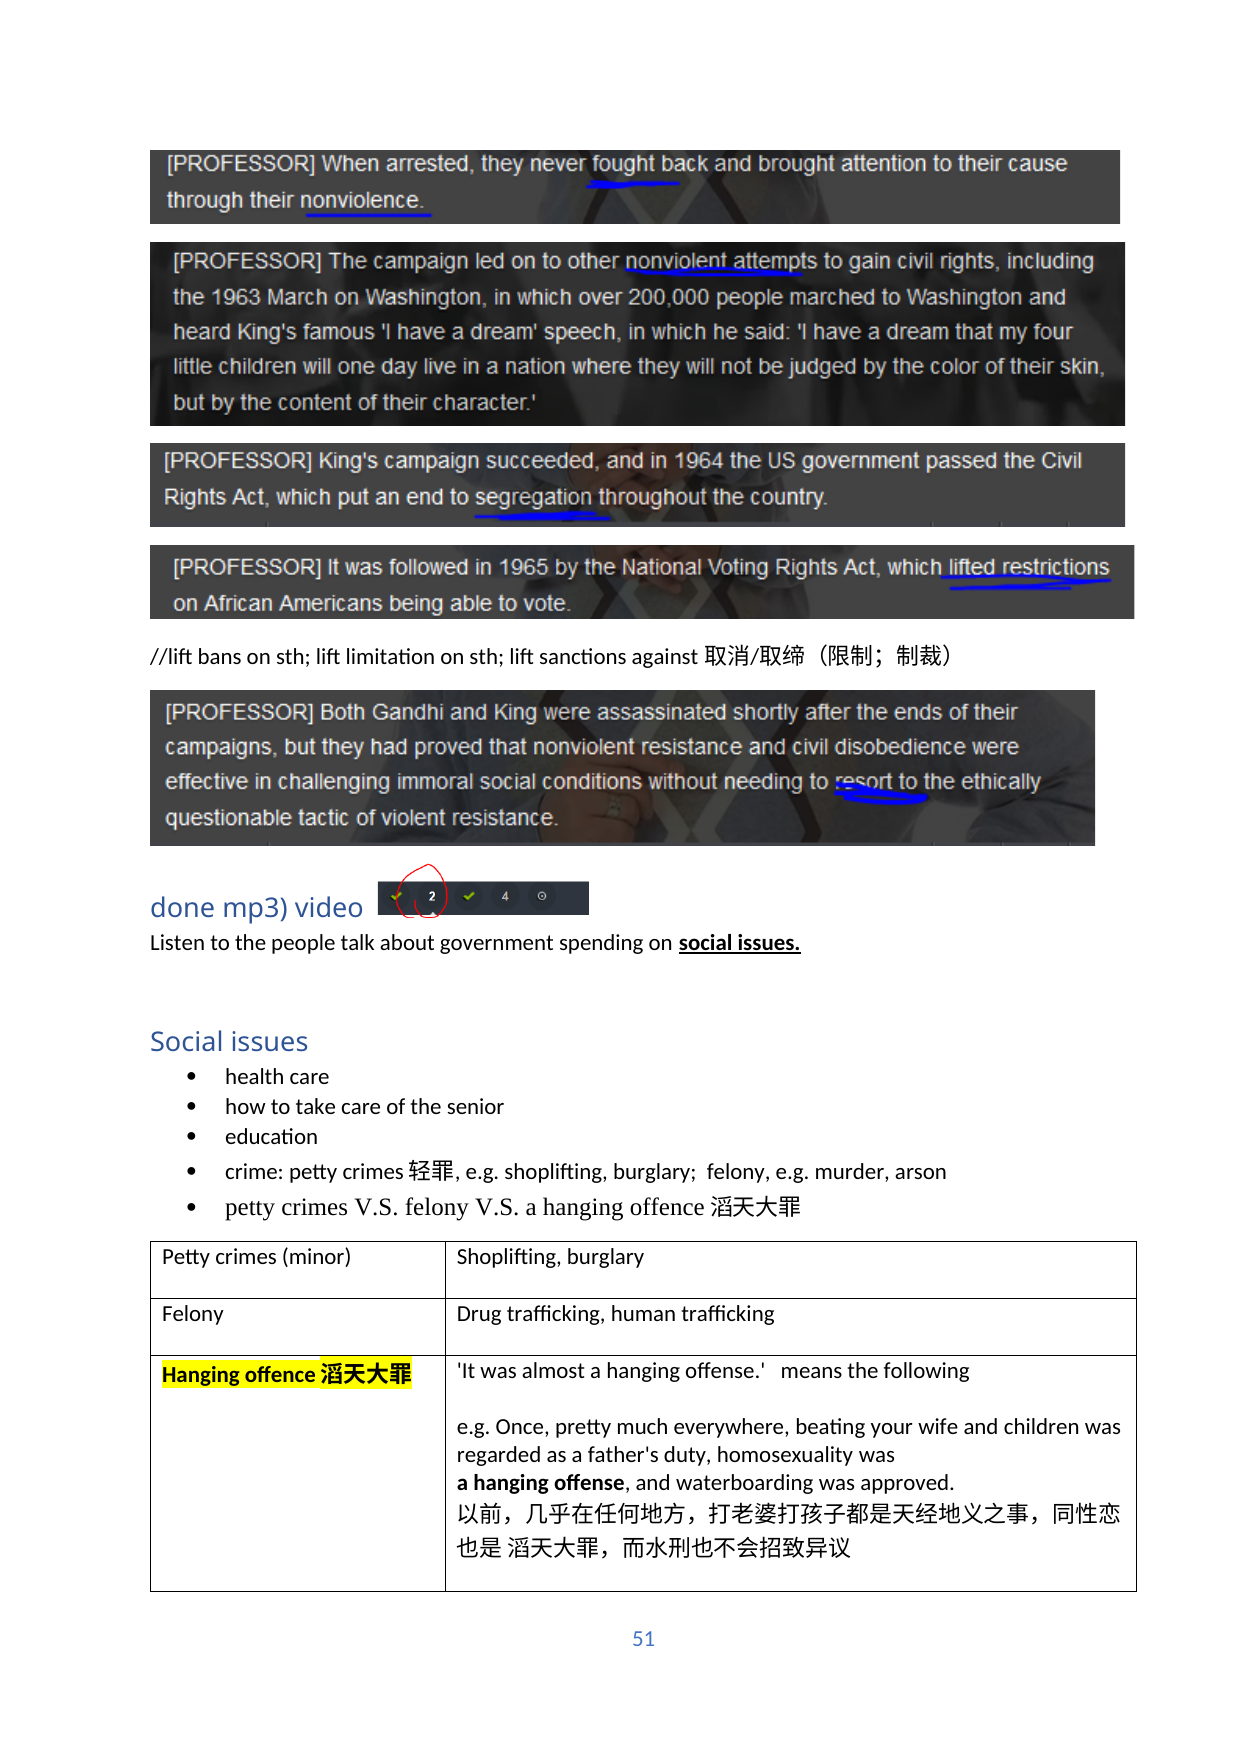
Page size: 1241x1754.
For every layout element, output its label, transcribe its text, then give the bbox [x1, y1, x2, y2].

subtitle Social issues [150, 1022, 1137, 1059]
table_cell Felony [151, 1299, 445, 1355]
list crime: petty crimes轻罪, e.g. shoplifting, burglary; felony, e.g. murder, arson [187, 1152, 1137, 1186]
list health care [187, 1062, 1137, 1090]
table_header Shoplifting, burglary [446, 1242, 1136, 1298]
list petty crimes V.S. felony V.S. a hanging offence滔天大罪 [187, 1188, 1137, 1222]
text //lift bans on sth; lift limitation on sth; lift sanctions against 取消/取缔（限制；制裁） [150, 638, 1137, 671]
text Listen to the people talk about government spending on social issues. [150, 928, 1137, 956]
picture [150, 690, 1096, 846]
picture [150, 545, 1135, 619]
picture [150, 150, 1121, 224]
table_cell 'It was almost a hanging offense.' means the following e.g. Once, pretty much everywhere, beating your wife and children was regarded as a father's duty, homosexuality was a hanging offense, and waterboarding was approved. 以前，几乎在任何地方，打老婆打孩子都是天经地义之事，同性恋也是 滔天大罪，而水刑也不会招致异议 [446, 1356, 1136, 1591]
table_header Petty crimes (minor) [151, 1242, 445, 1298]
picture [150, 242, 1125, 426]
table_cell Drug trafficking, human trafficking [446, 1299, 1136, 1355]
table_cell Hanging offence滔天大罪 [151, 1356, 445, 1591]
subtitle done mp3) video [150, 864, 1137, 925]
list how to take care of the senior [187, 1092, 1137, 1120]
list education [187, 1122, 1137, 1150]
picture [377, 863, 589, 918]
picture [150, 443, 1125, 527]
